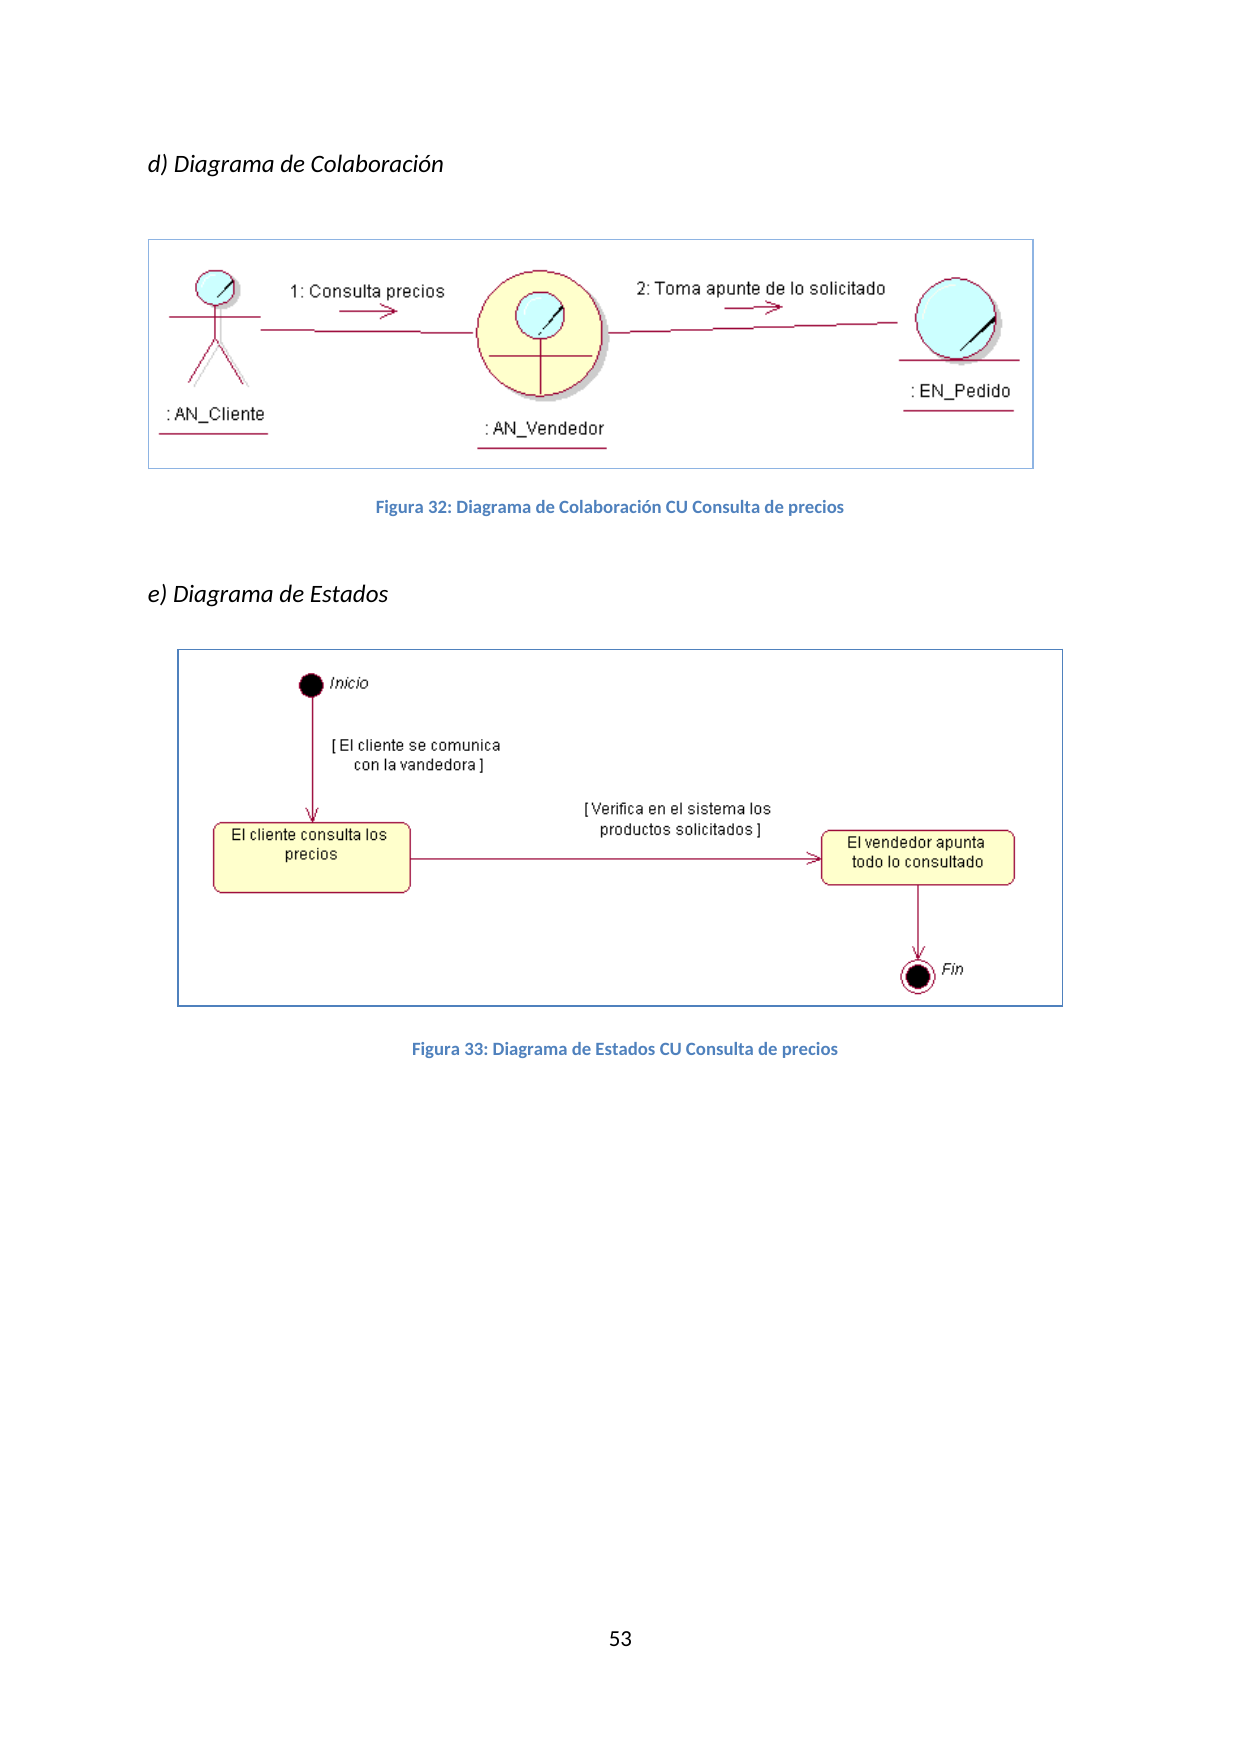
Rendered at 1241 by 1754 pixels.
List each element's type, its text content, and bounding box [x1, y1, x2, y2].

picture [179, 650, 1062, 1005]
text d) Diagrama de Colaboración [148, 148, 1093, 178]
list e) Diagrama de Estados [148, 578, 1093, 609]
picture [149, 240, 1032, 468]
